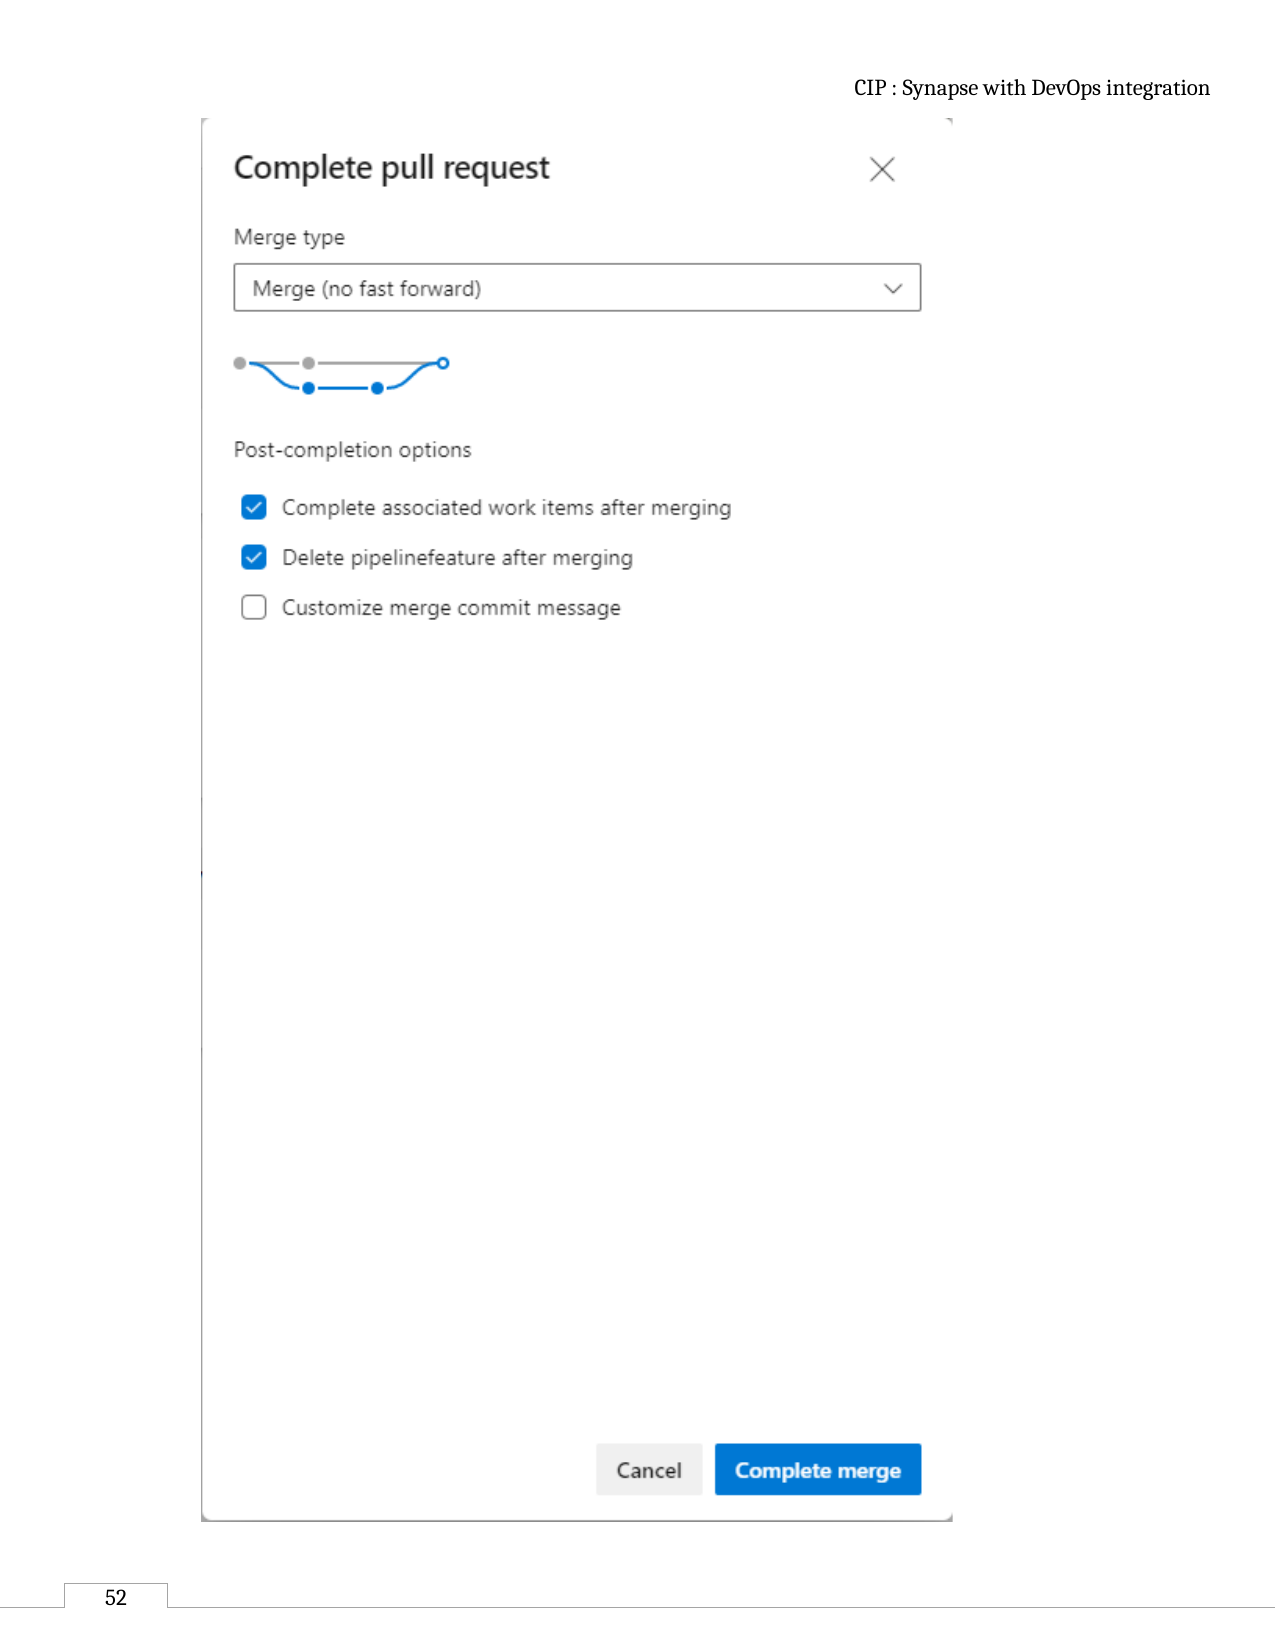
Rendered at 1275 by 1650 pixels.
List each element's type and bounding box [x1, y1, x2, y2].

picture [201, 118, 953, 1522]
